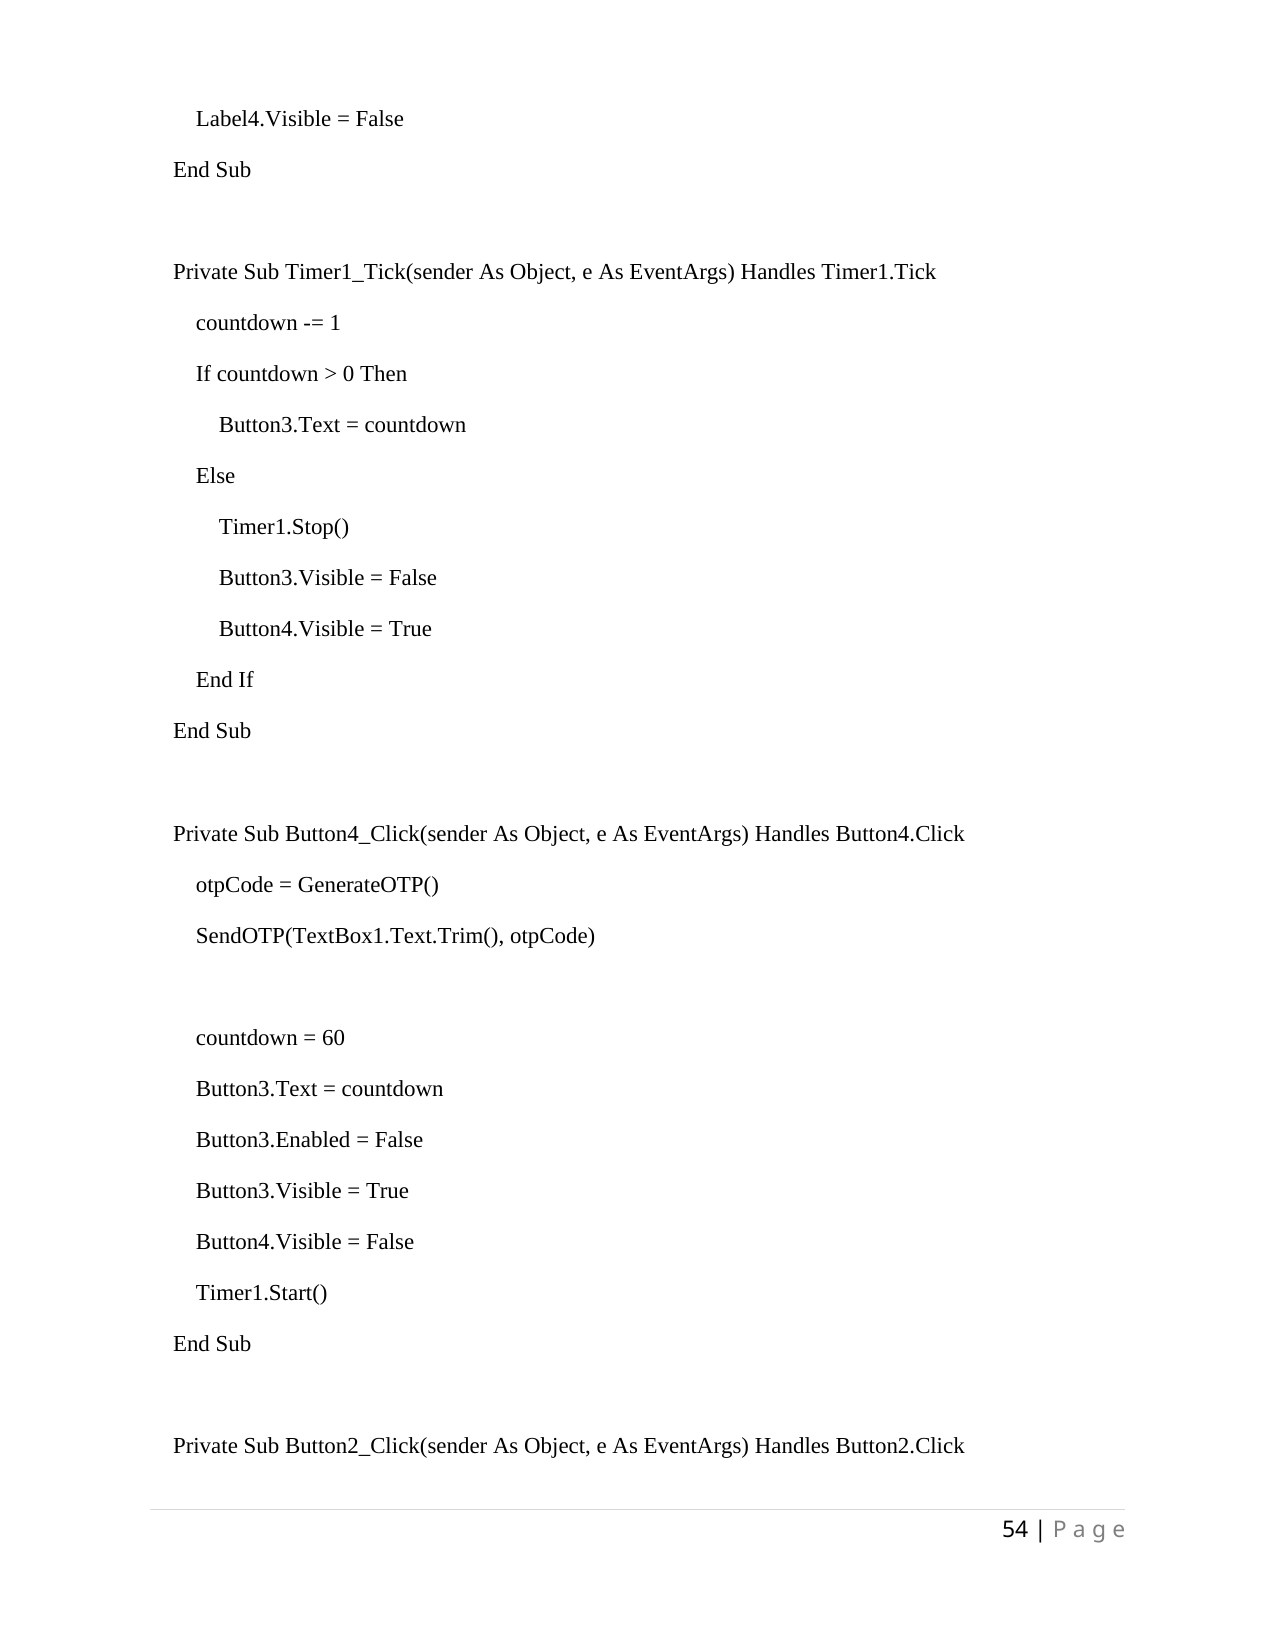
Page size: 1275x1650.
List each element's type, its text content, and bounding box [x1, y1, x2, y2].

text Private Sub Button2_Click(sender As Object, e As EventArgs) Handles Button2.Click [150, 1432, 1125, 1458]
text Button3.Text = countdown [150, 411, 1125, 438]
text countdown -= 1 [150, 309, 1125, 336]
text Label4.Visible = False [150, 105, 1125, 131]
text End If [150, 666, 1125, 693]
text Button4.Visible = False [150, 1228, 1125, 1254]
text End Sub [150, 156, 1125, 182]
text Button4.Visible = True [150, 615, 1125, 642]
text Private Sub Button4_Click(sender As Object, e As EventArgs) Handles Button4.Click [150, 819, 1125, 846]
text If countdown > 0 Then [150, 360, 1125, 387]
text Button3.Visible = True [150, 1177, 1125, 1203]
text Button3.Visible = False [150, 564, 1125, 591]
text Button3.Enabled = False [150, 1126, 1125, 1152]
text Timer1.Start() [150, 1279, 1125, 1305]
text countdown = 60 [150, 1024, 1125, 1050]
text SendOTP(TextBox1.Text.Trim(), otpCode) [150, 922, 1125, 948]
text End Sub [150, 717, 1125, 744]
text Timer1.Stop() [150, 513, 1125, 540]
text Button3.Text = countdown [150, 1075, 1125, 1101]
text otpCode = GenerateOTP() [150, 871, 1125, 897]
text Private Sub Timer1_Tick(sender As Object, e As EventArgs) Handles Timer1.Tick [150, 258, 1125, 284]
text End Sub [150, 1330, 1125, 1356]
text Else [150, 462, 1125, 489]
